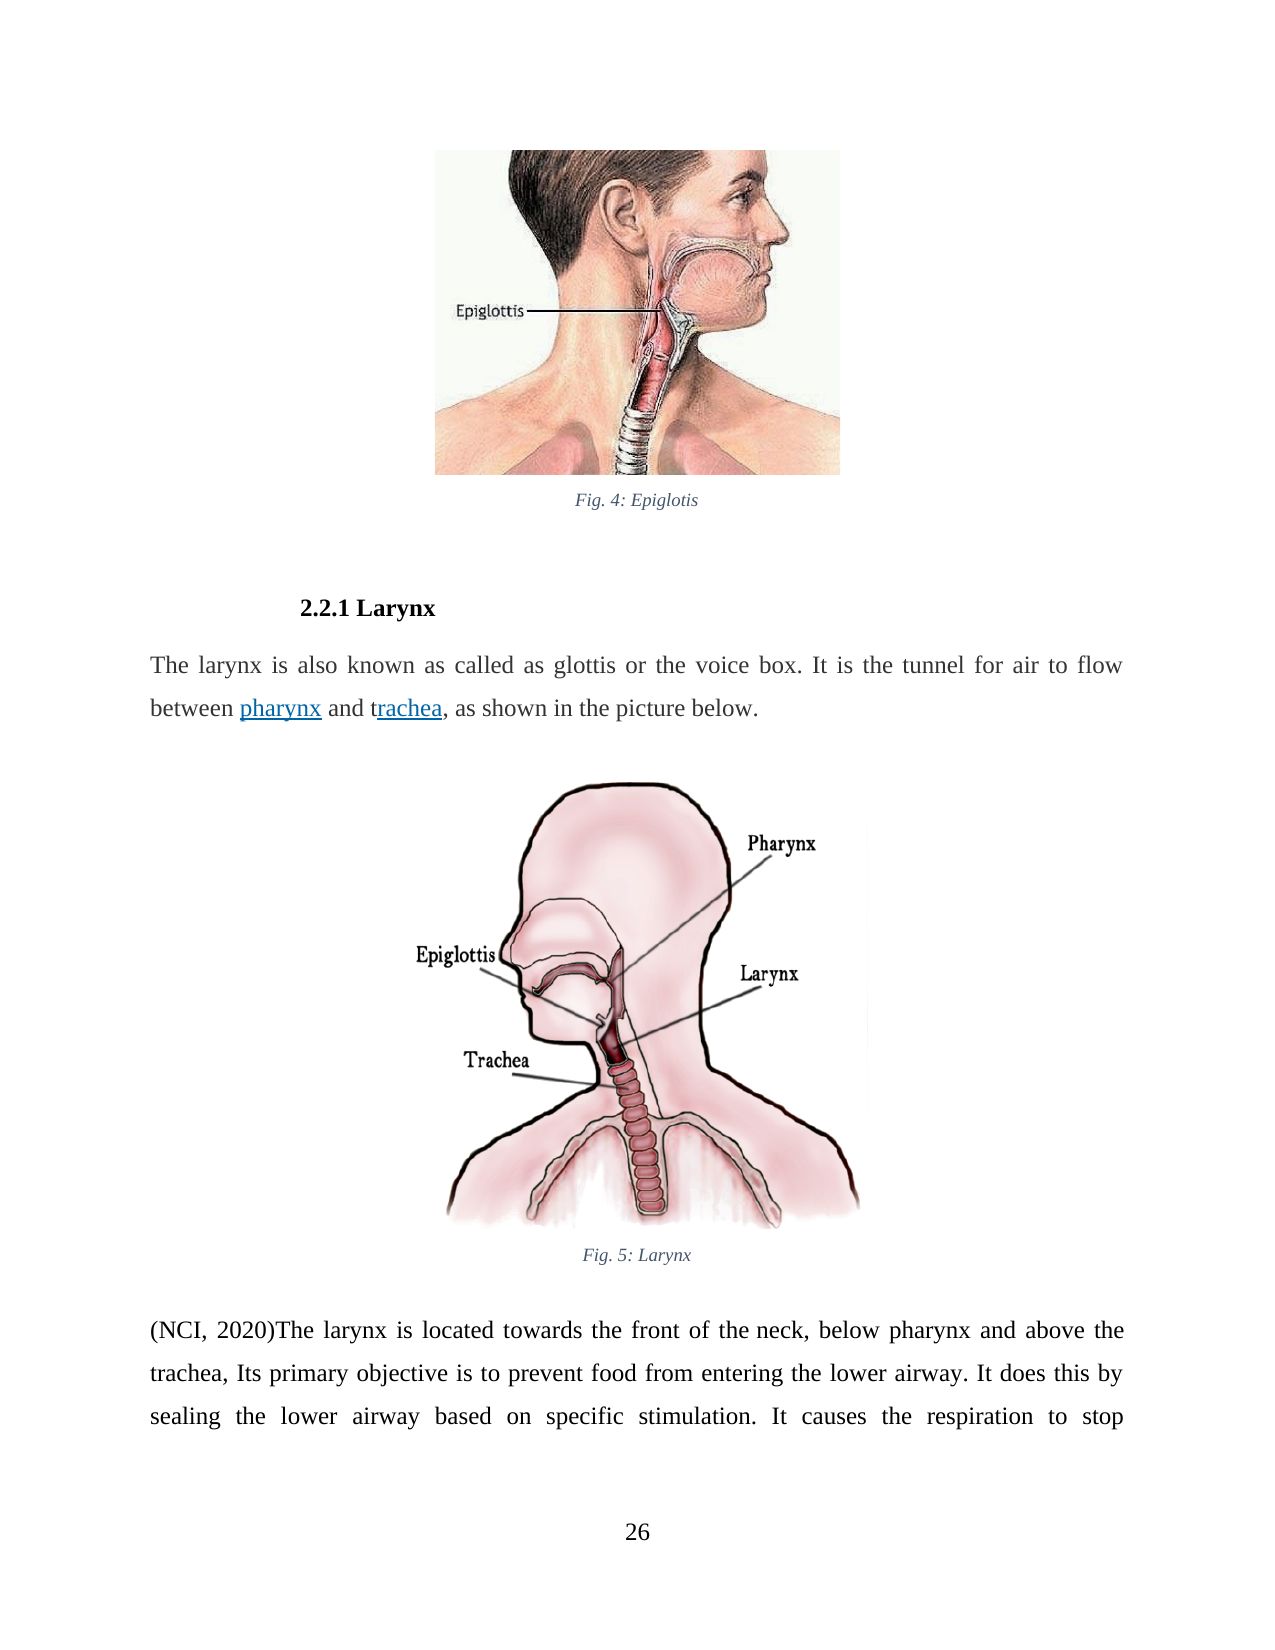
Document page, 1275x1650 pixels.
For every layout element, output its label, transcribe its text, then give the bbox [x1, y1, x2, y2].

subtitle 2.2.1 Larynx [300, 593, 1125, 622]
text Fig. 5: Larynx [150, 1244, 1125, 1265]
text The larynx is also known as called as glottis or the voice box. It is the tunnel for air to flow between pharynx and trachea, as shown in the picture below. [150, 679, 1125, 722]
text Fig. 4: Epiglotis [150, 489, 1125, 510]
picture [407, 761, 868, 1244]
picture [434, 150, 841, 475]
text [150, 1315, 1125, 1430]
